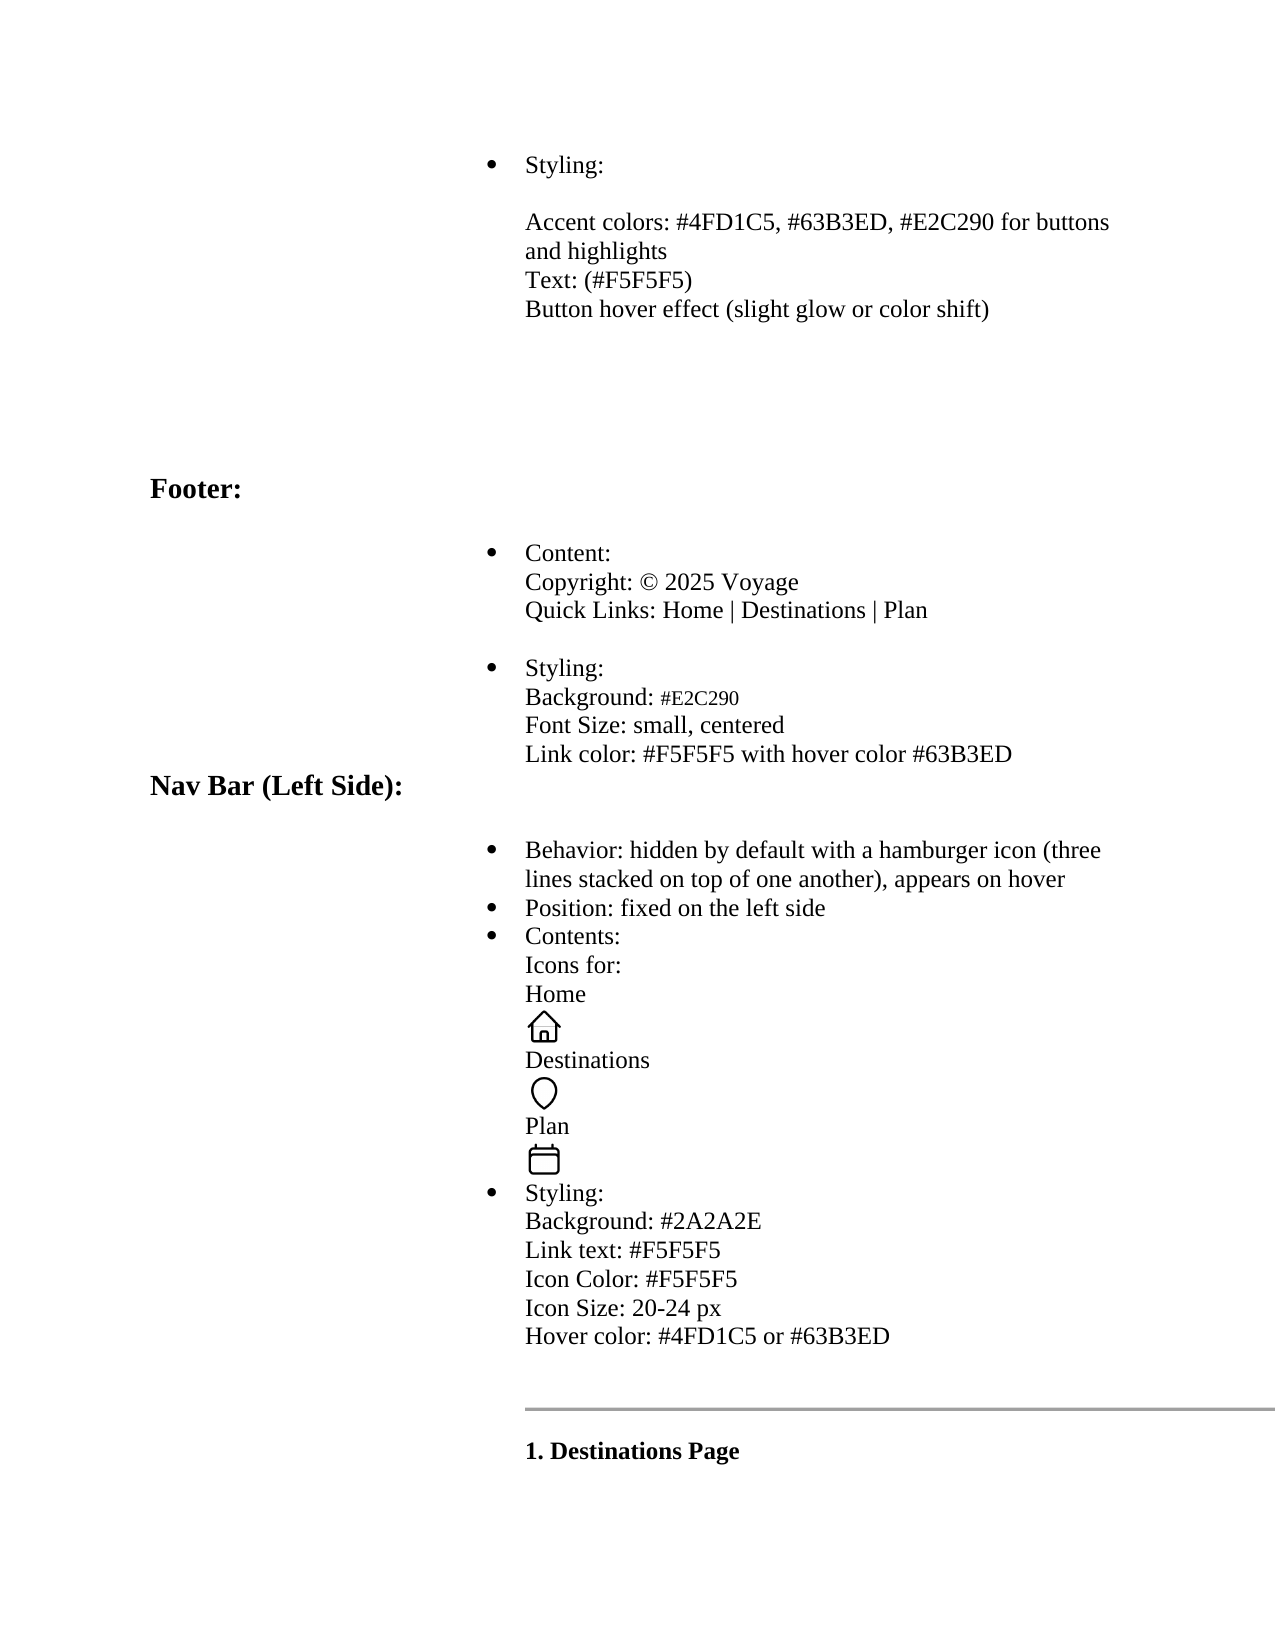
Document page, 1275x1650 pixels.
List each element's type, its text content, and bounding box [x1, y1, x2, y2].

list Styling: [487, 150, 1125, 179]
list Contents: [487, 921, 1125, 950]
list Copyright: © 2025 Voyage [525, 567, 1125, 596]
list Link text: #F5F5F5 [525, 1235, 1125, 1264]
list Plan [525, 1111, 1125, 1140]
picture [525, 1140, 563, 1178]
list Icon Size: 20-24 px [525, 1293, 1125, 1321]
picture [525, 1007, 563, 1046]
list Link color: #F5F5F5 with hover color #63B3ED [525, 739, 1125, 768]
list Background: #E2C290 [525, 682, 1125, 711]
list Home [525, 979, 1125, 1008]
list Text: (#F5F5F5) [525, 265, 1125, 294]
text Nav Bar (Left Side): [150, 768, 1125, 802]
list Content: [487, 538, 1125, 567]
list Icon Color: #F5F5F5 [525, 1264, 1125, 1293]
list Styling: [487, 1178, 1125, 1206]
list Font Size: small, centered [525, 711, 1125, 739]
list Quick Links: Home | Destinations | Plan [525, 596, 1125, 624]
list Button hover effect (slight glow or color shift) [525, 294, 1125, 322]
list Accent colors: #4FD1C5, #63B3ED, #E2C290 for buttons and highlights [525, 207, 1125, 265]
list Styling: [487, 653, 1125, 682]
list Behavior: hidden by default with a hamburger icon (three lines stacked on top of one another), appears on hover [487, 835, 1125, 893]
list Background: #2A2A2E [525, 1206, 1125, 1235]
list Position: fixed on the left side [487, 893, 1125, 921]
list 1. Destinations Page [525, 1436, 1125, 1465]
picture [525, 1073, 563, 1112]
list Hover color: #4FD1C5 or #63B3ED [525, 1321, 1125, 1350]
list Icons for: [525, 950, 1125, 979]
text Footer: [150, 471, 1125, 504]
list Destinations [525, 1045, 1125, 1074]
